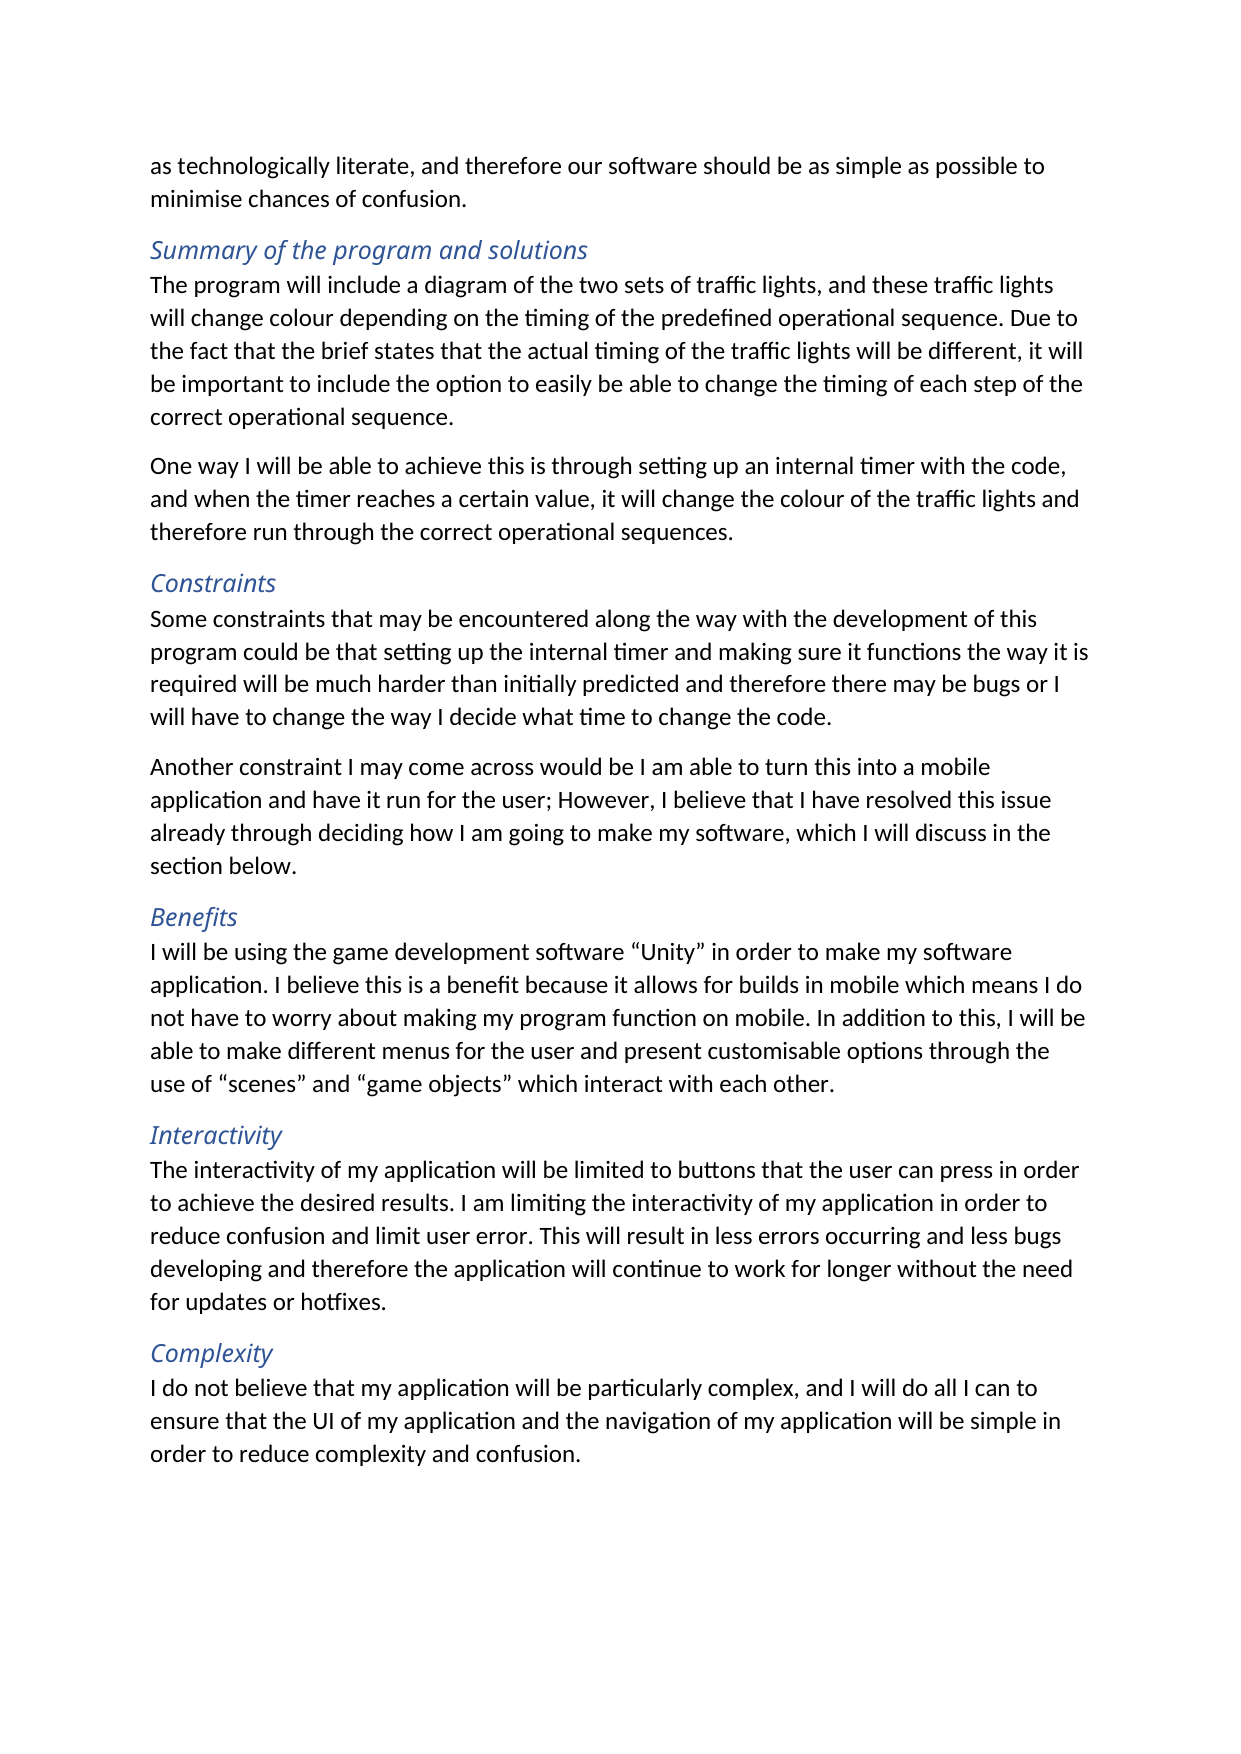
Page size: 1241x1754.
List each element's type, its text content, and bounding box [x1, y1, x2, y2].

subtitle Summary of the program and solutions [150, 232, 1090, 267]
subtitle Complexity [150, 1335, 1090, 1369]
text I will be using the game development software “Unity” in order to make my software application. I believe this is a benefit because it allows for builds in mobile which means I do not have to worry about making my program function on mobile. In addition to this, I will be able to make different menus for the user and present customisable options through the use of “scenes” and “game objects” which interact with each other. [150, 936, 1090, 1098]
text Another constraint I may come across would be I am able to turn this into a mobile application and have it run for the user; However, I believe that I have resolved this issue already through deciding how I am going to make my software, which I will discuss in the section below. [150, 751, 1090, 880]
subtitle Constraints [150, 566, 1090, 600]
text The program will include a diagram of the two sets of traffic lights, and these traffic lights will change colour depending on the timing of the predefined operational sequence. Due to the fact that the brief states that the actual timing of the traffic lights will be different, it will be important to include the option to easily be able to change the timing of each step of the correct operational sequence. [150, 269, 1090, 431]
text Some constraints that may be encountered along the way with the development of this program could be that setting up the internal timer and making sure it functions the way it is required will be much harder than initially predicted and therefore there may be bugs or I will have to change the way I decide what time to change the code. [150, 603, 1090, 732]
text One way I will be able to achieve this is through setting up an internal timer with the code, and when the timer reaches a certain value, it will change the colour of the traffic lights and therefore run through the correct operational sequences. [150, 451, 1090, 547]
text I do not believe that my application will be particularly complex, and I will do all I can to ensure that the UI of my application and the navigation of my application will be simple in order to reduce complexity and confusion. [150, 1372, 1090, 1468]
text The interactivity of my application will be limited to buttons that the user can press in order to achieve the desired results. I am limiting the interactivity of my application in order to reduce confusion and limit user error. This will result in less errors occurring and less bugs developing and therefore the application will continue to work for longer without the need for updates or hotfixes. [150, 1154, 1090, 1316]
subtitle Benefits [150, 899, 1090, 933]
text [150, 150, 1090, 213]
subtitle Interactivity [150, 1117, 1090, 1151]
